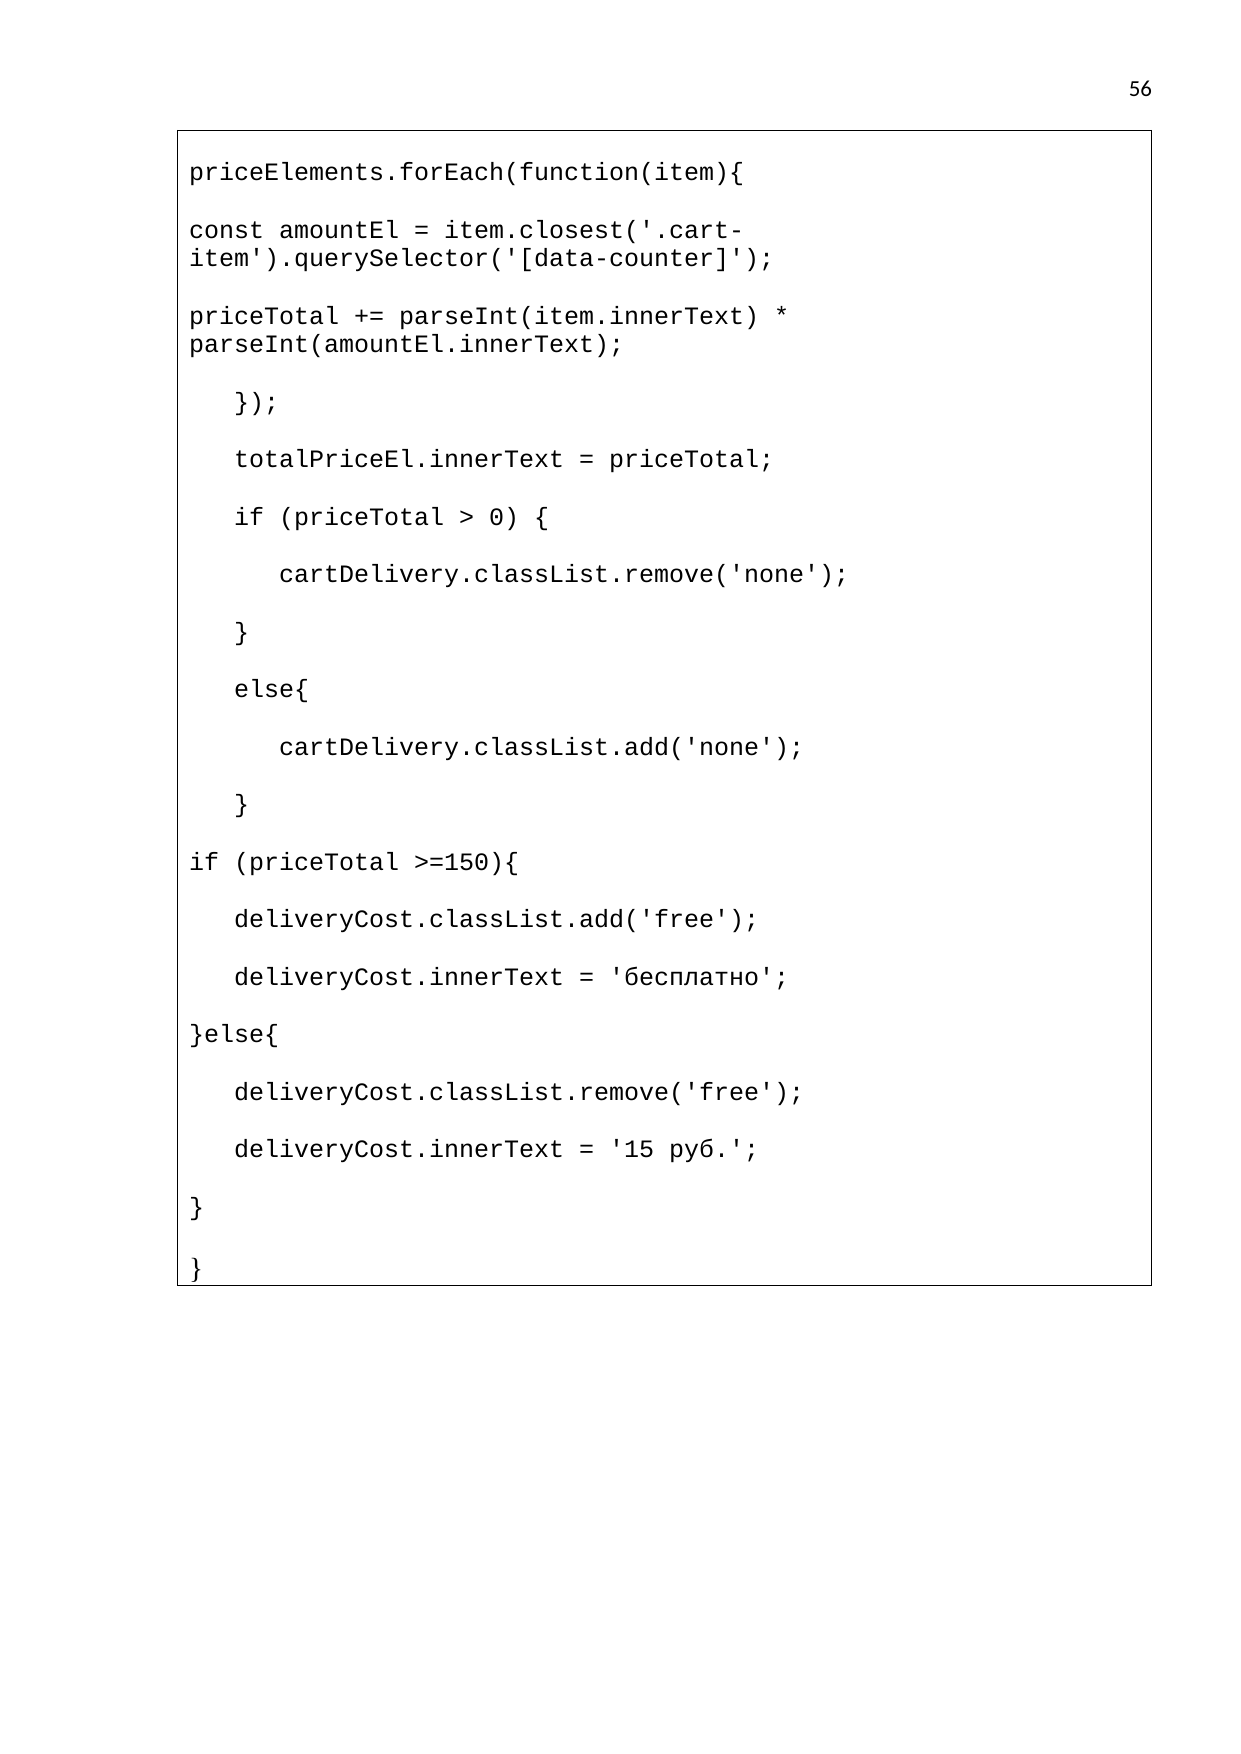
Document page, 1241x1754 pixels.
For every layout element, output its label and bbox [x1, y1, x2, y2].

table_header [178, 131, 1151, 1285]
